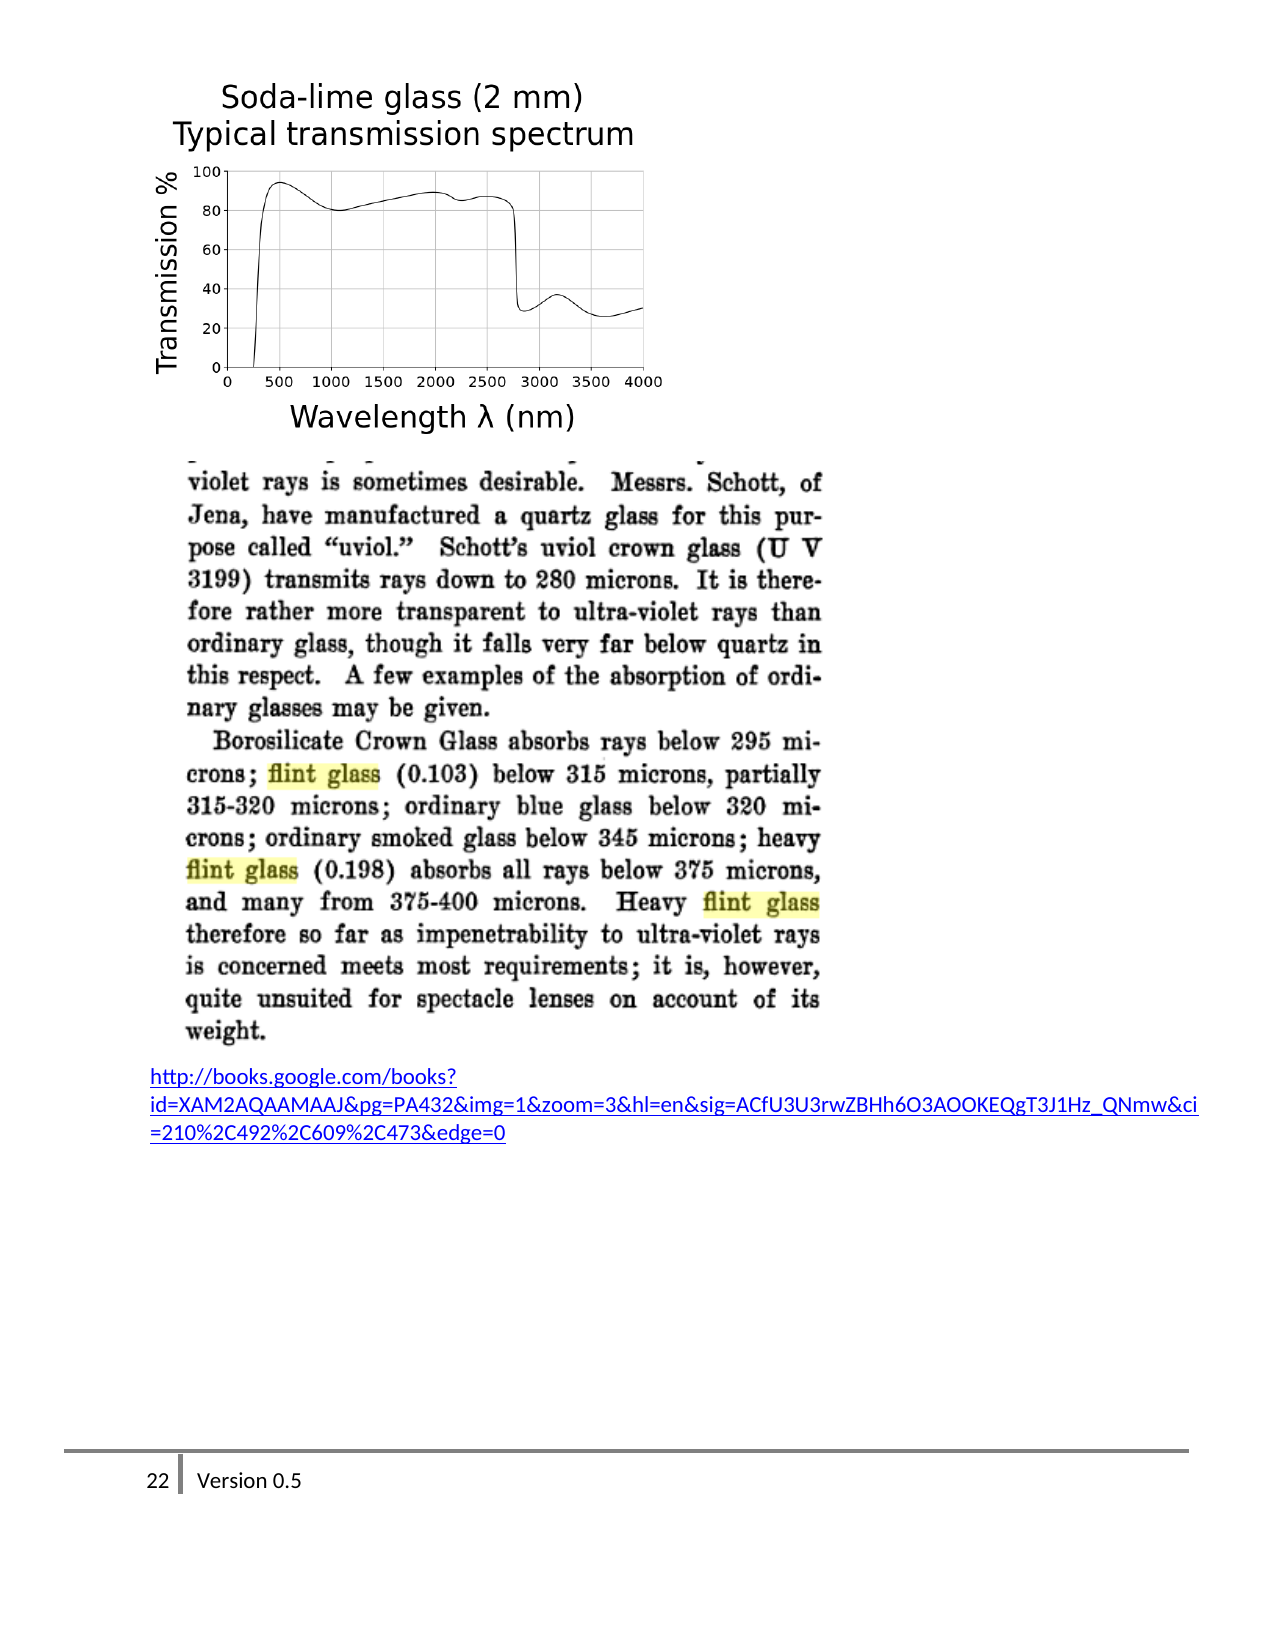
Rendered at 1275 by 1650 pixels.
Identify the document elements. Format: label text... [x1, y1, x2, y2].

picture [150, 75, 673, 449]
picture [150, 461, 839, 1050]
text http://books.google.com/books?id=XAM2AQAAMAAJ&pg=PA432&img=1&zoom=3&hl=en&sig=ACfU3U3rwZBHh6O3AOOKEQgT3J1Hz_QNmw&ci=210%2C492%2C609%2C473&edge=0 [150, 1062, 1200, 1147]
